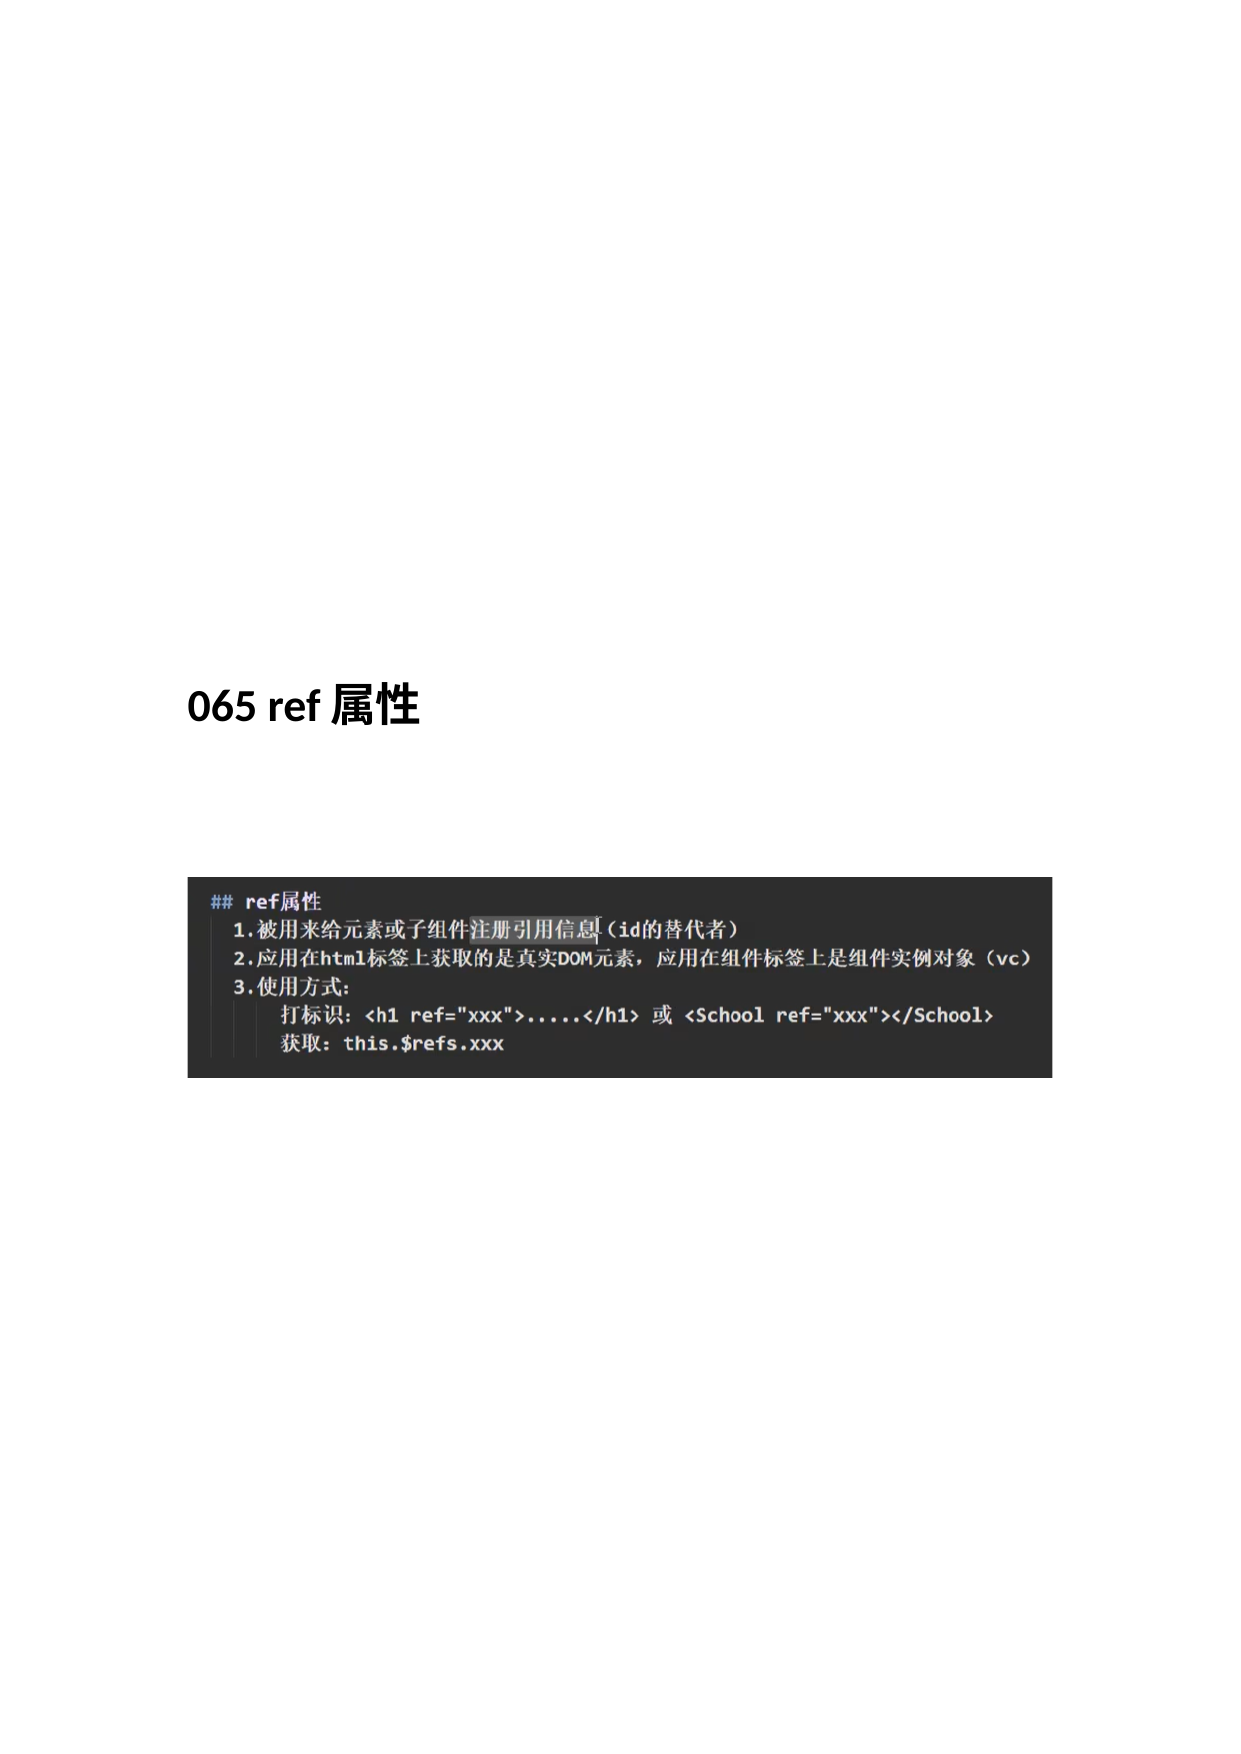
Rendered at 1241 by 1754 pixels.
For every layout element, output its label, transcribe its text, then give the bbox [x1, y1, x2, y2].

picture [187, 877, 1053, 1078]
subtitle 065 ref属性 [187, 652, 1053, 750]
